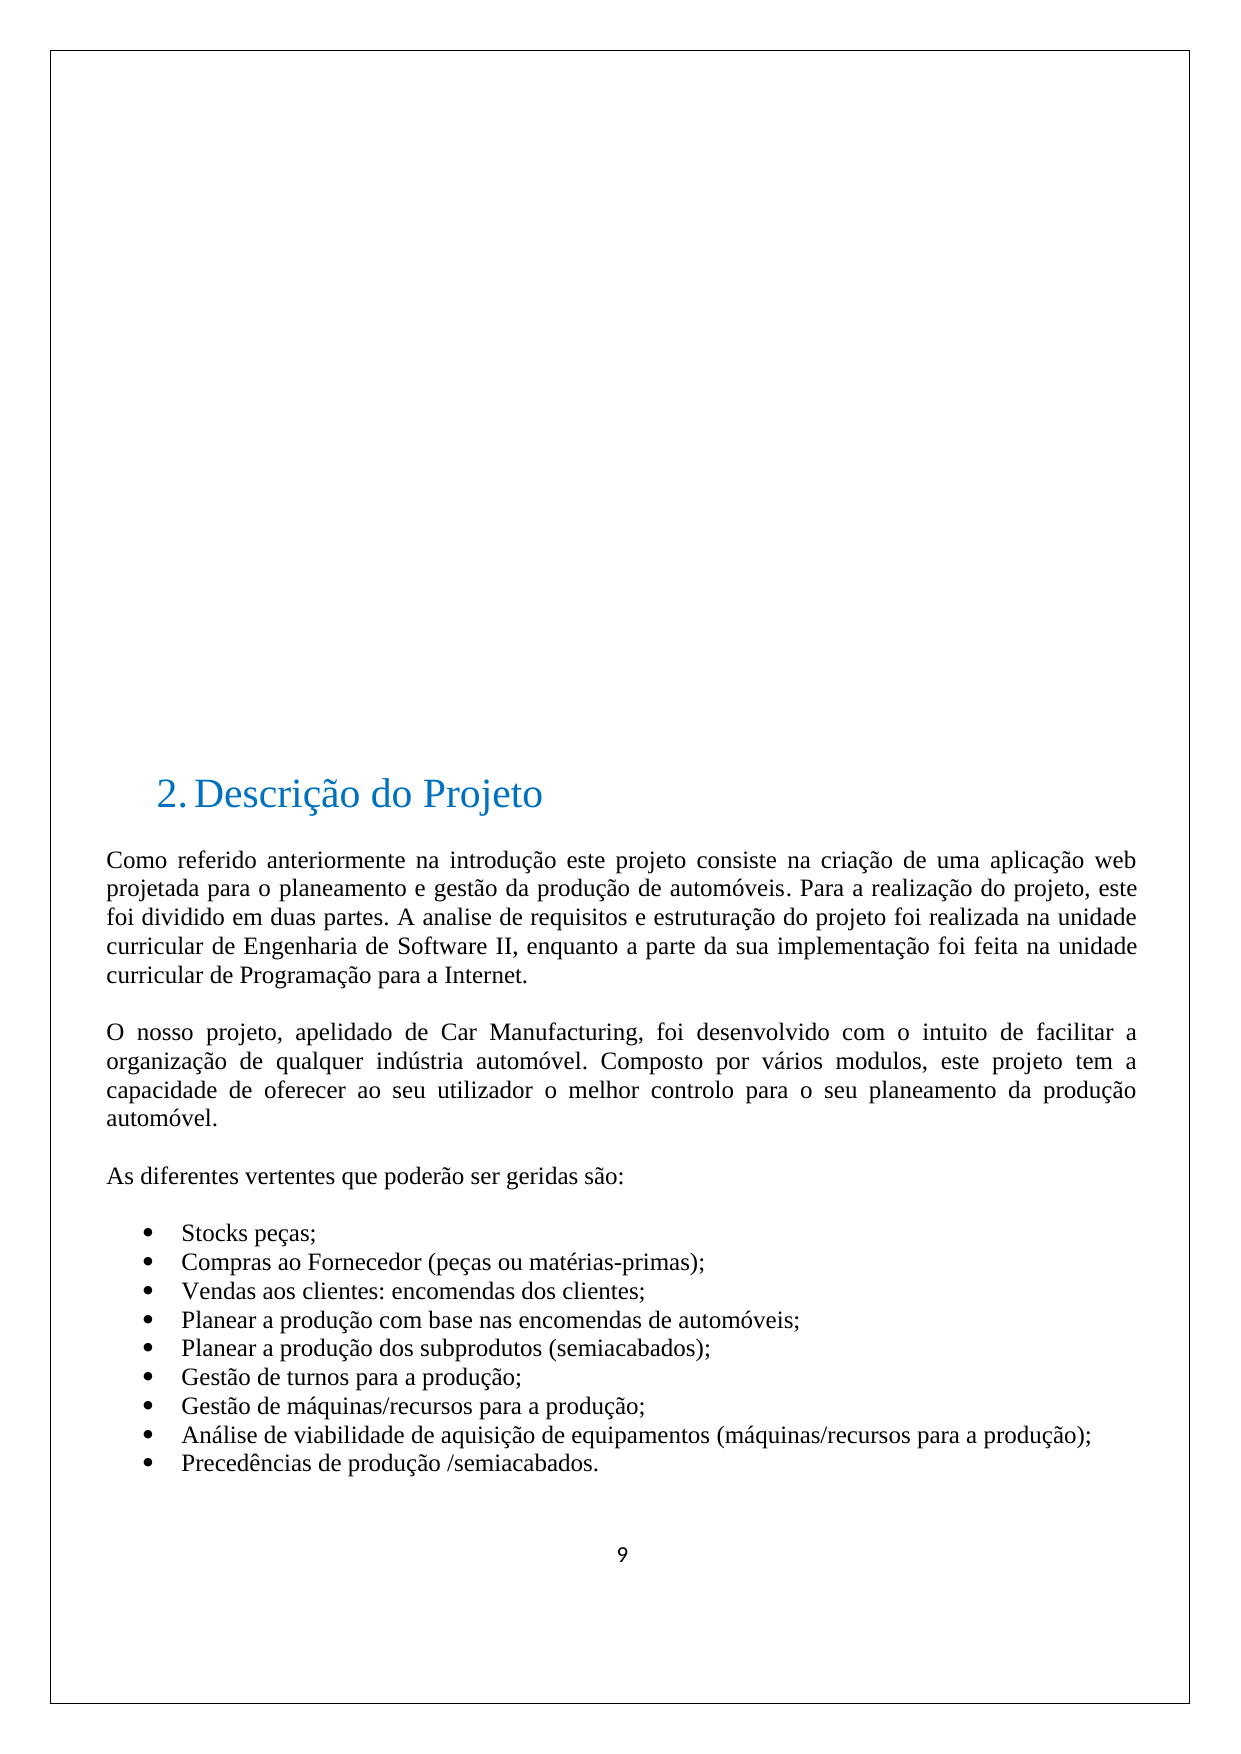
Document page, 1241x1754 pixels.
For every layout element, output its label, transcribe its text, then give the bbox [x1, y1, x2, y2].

list Vendas aos clientes: encomendas dos clientes; [144, 1276, 1138, 1305]
text Como referido anteriormente na introdução este projeto consiste na criação de uma aplicação web projetada para o planeamento e gestão da produção de automóveis. Para a realização do projeto, este foi dividido em duas partes. A analise de requisitos e estruturação do projeto foi realizada na unidade curricular de Engenharia de Software II, enquanto a parte da sua implementação foi feita na unidade curricular de Programação para a Internet. [106, 845, 1138, 988]
list Planear a produção com base nas encomendas de automóveis; [144, 1305, 1138, 1333]
text O nosso projeto, apelidado de Car Manufacturing, foi desenvolvido com o intuito de facilitar a organização de qualquer indústria automóvel. Composto por vários modulos, este projeto tem a capacidade de oferecer ao seu utilizador o melhor controlo para o seu planeamento da produção automóvel. [106, 1017, 1138, 1132]
list Descrição do Projeto [156, 769, 1134, 817]
list Gestão de turnos para a produção; [144, 1362, 1138, 1391]
list Stocks peças; [144, 1218, 1138, 1247]
text As diferentes vertentes que poderão ser geridas são: [106, 1161, 1138, 1190]
list Planear a produção dos subprodutos (semiacabados); [144, 1333, 1138, 1362]
list Análise de viabilidade de aquisição de equipamentos (máquinas/recursos para a produção); [144, 1420, 1138, 1448]
list Precedências de produção /semiacabados. [144, 1448, 1138, 1477]
list Compras ao Fornecedor (peças ou matérias-primas); [144, 1247, 1138, 1276]
list Gestão de máquinas/recursos para a produção; [144, 1391, 1138, 1420]
